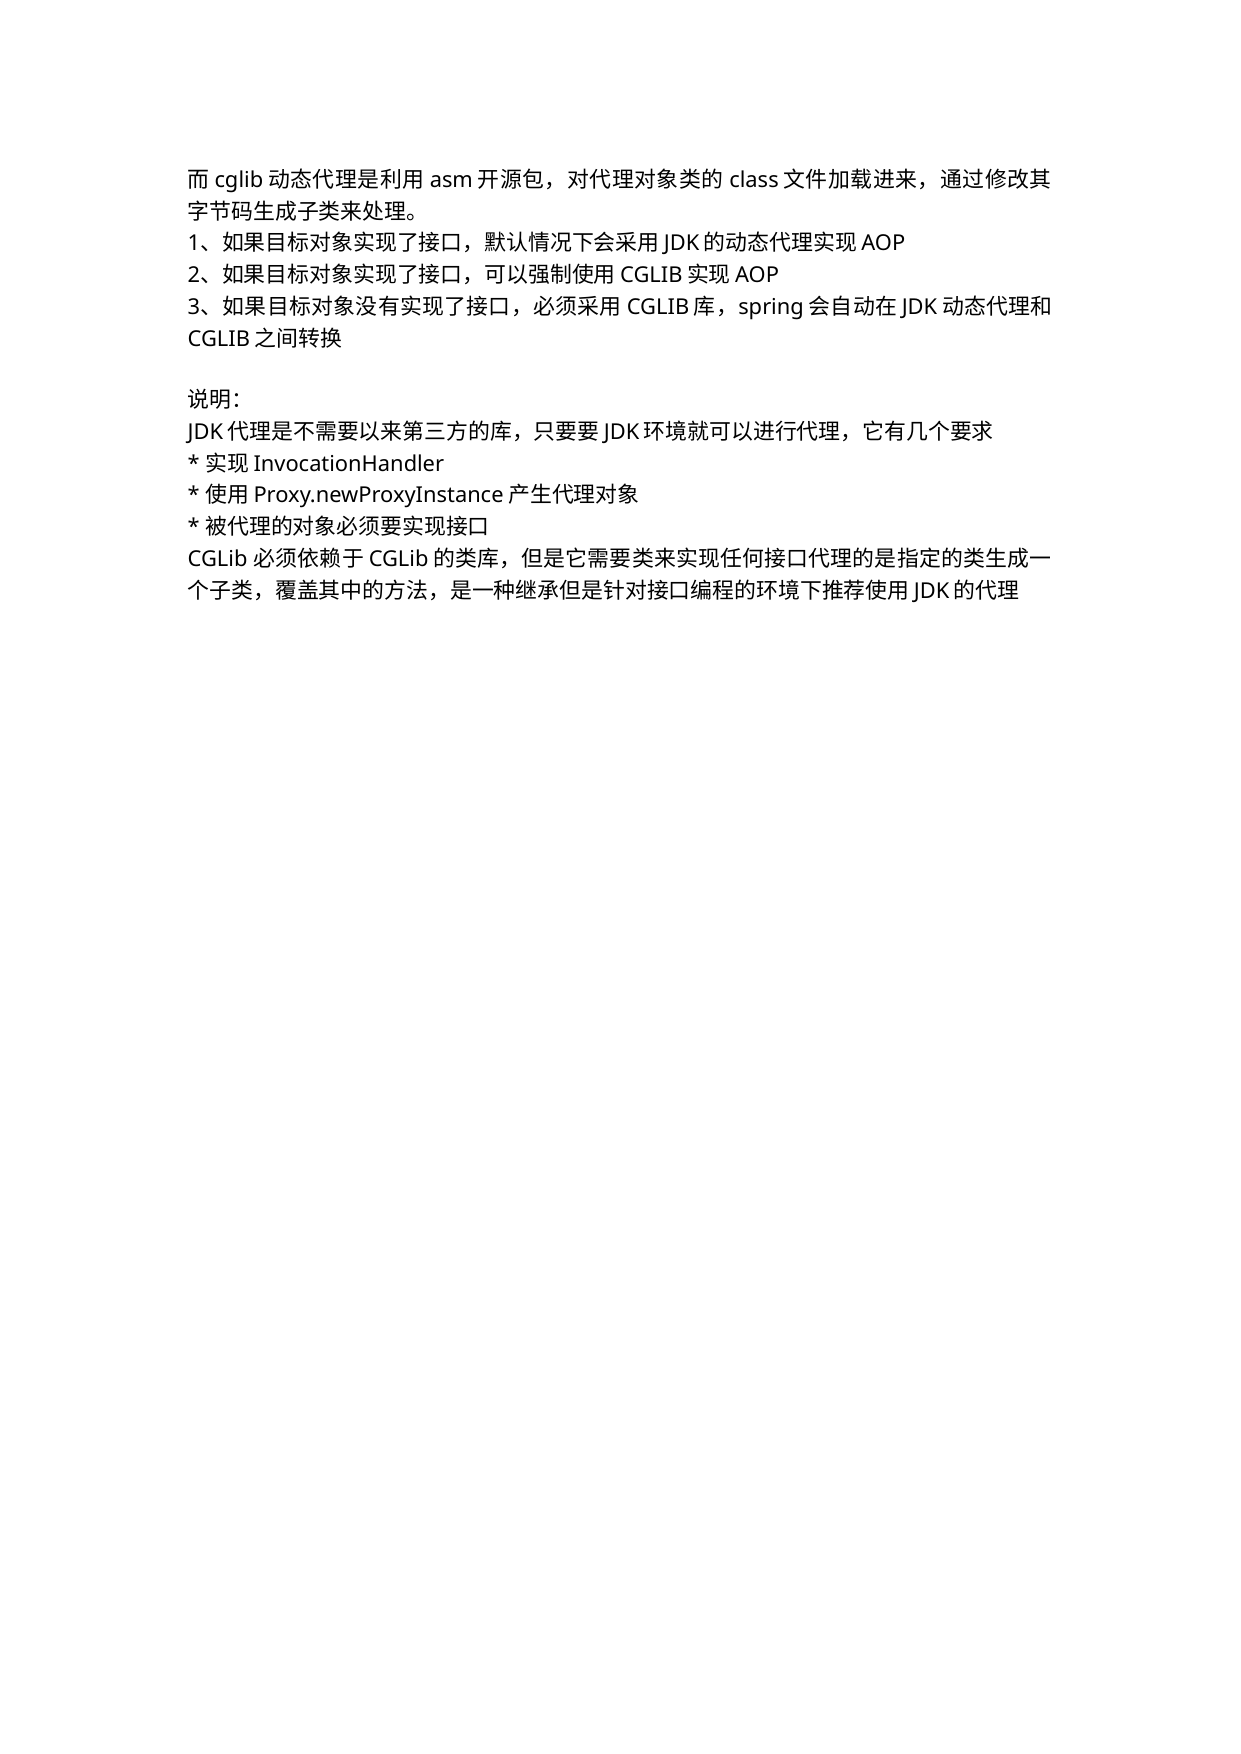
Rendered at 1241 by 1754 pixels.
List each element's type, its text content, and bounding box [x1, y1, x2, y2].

text JDK代理是不需要以来第三方的库，只要要JDK环境就可以进行代理，它有几个要求 * 实现InvocationHandler * 使用Proxy.newProxyInstance产生代理对象 * 被代理的对象必须要实现接口 CGLib 必须依赖于CGLib的类库，但是它需要类来实现任何接口代理的是指定的类生成一个子类，覆盖其中的方法，是一种继承但是针对接口编程的环境下推荐使用JDK的代理 [187, 414, 1053, 604]
text 而cglib动态代理是利用asm开源包，对代理对象类的class文件加载进来，通过修改其字节码生成子类来处理。 [187, 162, 1053, 225]
text 1、如果目标对象实现了接口，默认情况下会采用JDK的动态代理实现AOP 2、如果目标对象实现了接口，可以强制使用CGLIB实现AOP [187, 225, 1053, 289]
text 3、如果目标对象没有实现了接口，必须采用CGLIB库，spring会自动在JDK动态代理和CGLIB之间转换 [187, 289, 1053, 352]
text 说明： [187, 382, 1053, 414]
